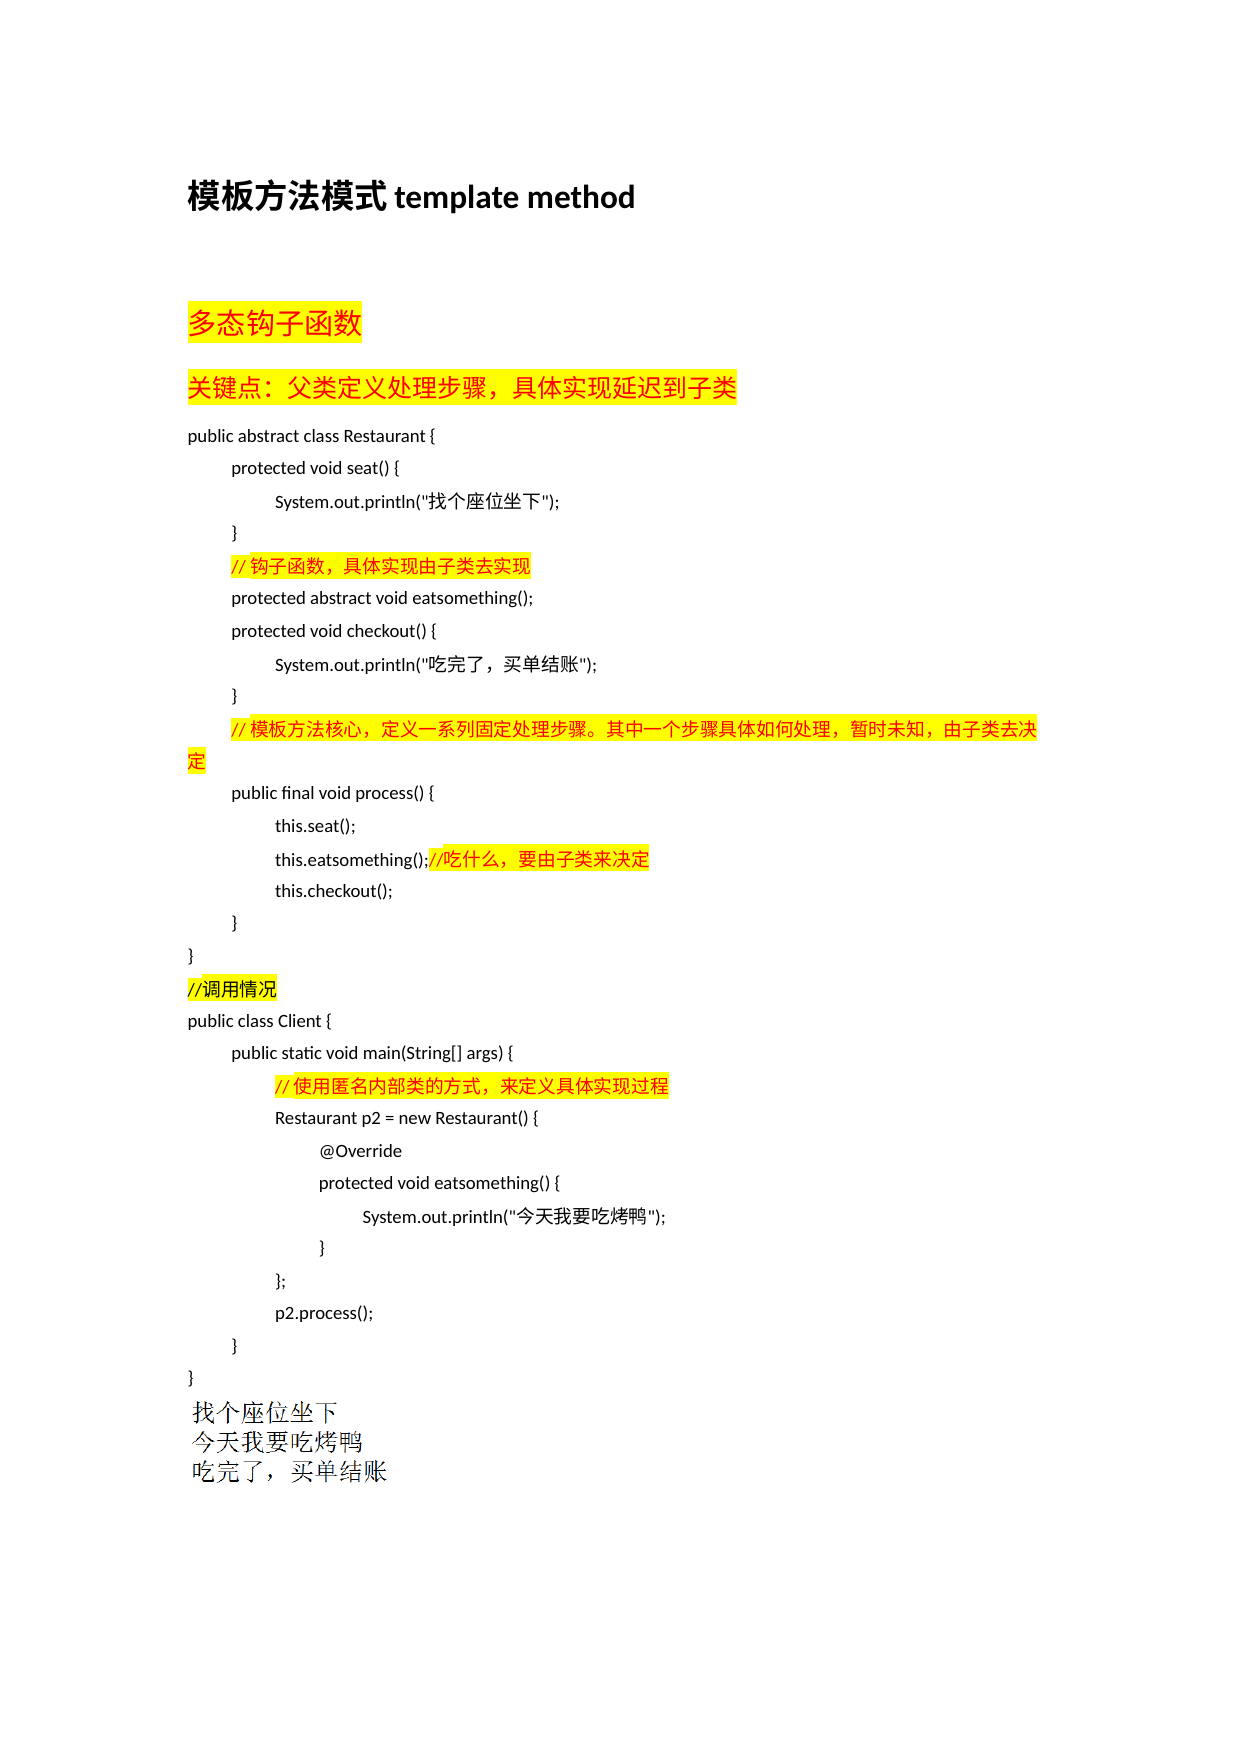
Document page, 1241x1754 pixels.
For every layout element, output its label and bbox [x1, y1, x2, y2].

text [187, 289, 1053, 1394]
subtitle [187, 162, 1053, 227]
picture [187, 1397, 398, 1489]
